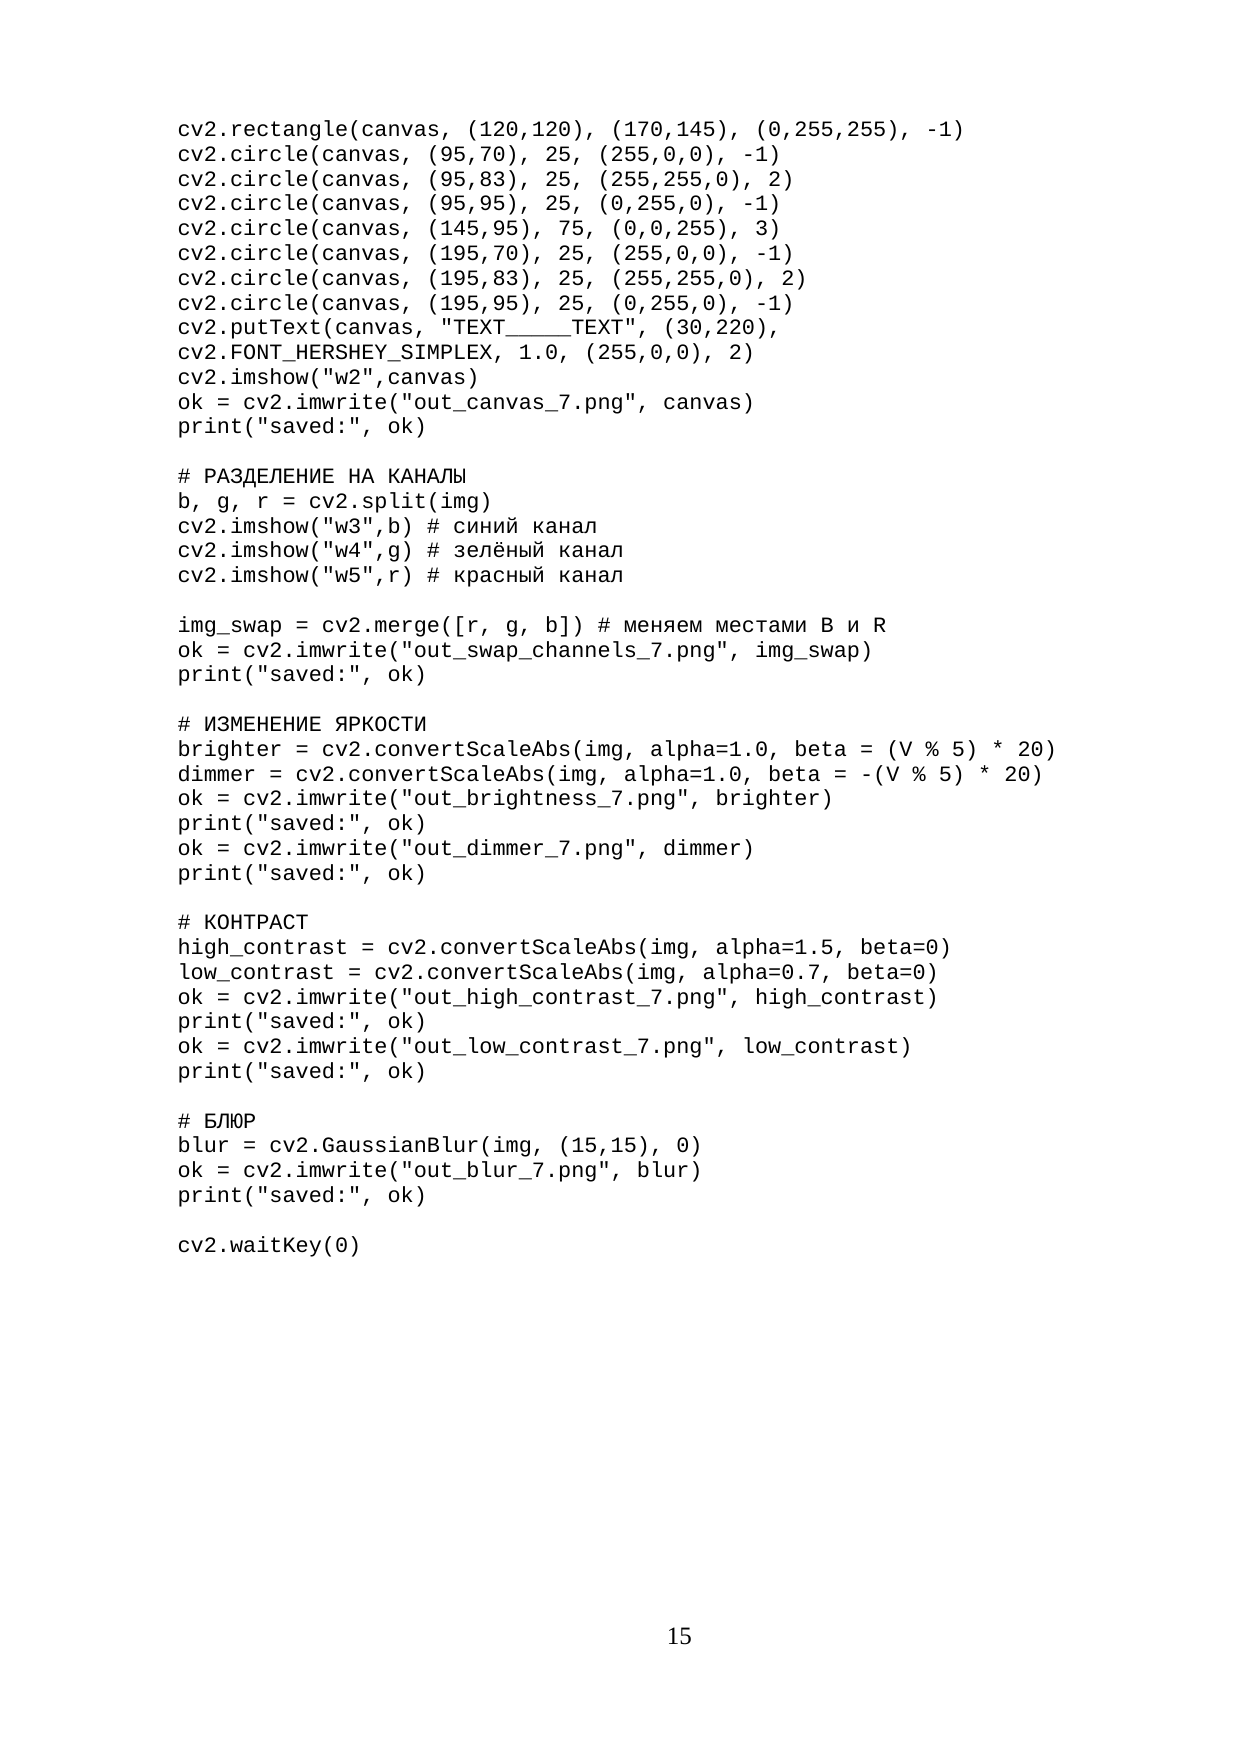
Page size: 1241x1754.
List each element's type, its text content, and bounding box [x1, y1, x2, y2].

text cv2.circle(canvas, (195,95), 25, (0,255,0), -1) [177, 292, 1181, 316]
text dimmer = cv2.convertScaleAbs(img, alpha=1.0, beta = -(V % 5) * 20) [177, 763, 1181, 787]
text # БЛЮР [177, 1110, 1181, 1134]
text print("saved:", ok) [177, 812, 1181, 837]
text print("saved:", ok) [177, 862, 1181, 887]
text cv2.imshow("w2",canvas) [177, 366, 1181, 391]
text cv2.waitKey(0) [177, 1234, 1181, 1258]
text print("saved:", ok) [177, 1011, 1181, 1035]
text ok = cv2.imwrite("out_blur_7.png", blur) [177, 1159, 1181, 1184]
text img_swap = cv2.merge([r, g, b]) # меняем местами B и R [177, 614, 1181, 639]
text cv2.putText(canvas, "TEXT_____TEXT", (30,220), [177, 316, 1181, 341]
text low_contrast = cv2.convertScaleAbs(img, alpha=0.7, beta=0) [177, 961, 1181, 986]
text cv2.circle(canvas, (145,95), 75, (0,0,255), 3) [177, 217, 1181, 242]
text # РАЗДЕЛЕНИЕ НА КАНАЛЫ [177, 465, 1181, 490]
text brighter = cv2.convertScaleAbs(img, alpha=1.0, beta = (V % 5) * 20) [177, 738, 1181, 763]
text # КОНТРАСТ [177, 911, 1181, 936]
text cv2.circle(canvas, (95,95), 25, (0,255,0), -1) [177, 192, 1181, 217]
text cv2.imshow("w4",g) # зелёный канал [177, 539, 1181, 564]
text print("saved:", ok) [177, 663, 1181, 688]
text print("saved:", ok) [177, 1060, 1181, 1085]
text cv2.circle(canvas, (95,83), 25, (255,255,0), 2) [177, 168, 1181, 192]
text cv2.FONT_HERSHEY_SIMPLEX, 1.0, (255,0,0), 2) [177, 341, 1181, 366]
text ok = cv2.imwrite("out_dimmer_7.png", dimmer) [177, 837, 1181, 862]
text cv2.rectangle(canvas, (120,120), (170,145), (0,255,255), -1) [177, 118, 1181, 143]
text cv2.circle(canvas, (195,70), 25, (255,0,0), -1) [177, 242, 1181, 267]
text # ИЗМЕНЕНИЕ ЯРКОСТИ [177, 713, 1181, 738]
text ok = cv2.imwrite("out_low_contrast_7.png", low_contrast) [177, 1035, 1181, 1060]
text cv2.circle(canvas, (95,70), 25, (255,0,0), -1) [177, 143, 1181, 168]
text ok = cv2.imwrite("out_brightness_7.png", brighter) [177, 787, 1181, 812]
text high_contrast = cv2.convertScaleAbs(img, alpha=1.5, beta=0) [177, 936, 1181, 961]
text print("saved:", ok) [177, 416, 1181, 440]
text ok = cv2.imwrite("out_swap_channels_7.png", img_swap) [177, 639, 1181, 663]
text cv2.imshow("w3",b) # синий канал [177, 515, 1181, 539]
text blur = cv2.GaussianBlur(img, (15,15), 0) [177, 1134, 1181, 1159]
text print("saved:", ok) [177, 1184, 1181, 1209]
text ok = cv2.imwrite("out_canvas_7.png", canvas) [177, 391, 1181, 416]
text b, g, r = cv2.split(img) [177, 490, 1181, 515]
text cv2.circle(canvas, (195,83), 25, (255,255,0), 2) [177, 267, 1181, 292]
text cv2.imshow("w5",r) # красный канал [177, 564, 1181, 589]
text ok = cv2.imwrite("out_high_contrast_7.png", high_contrast) [177, 986, 1181, 1011]
